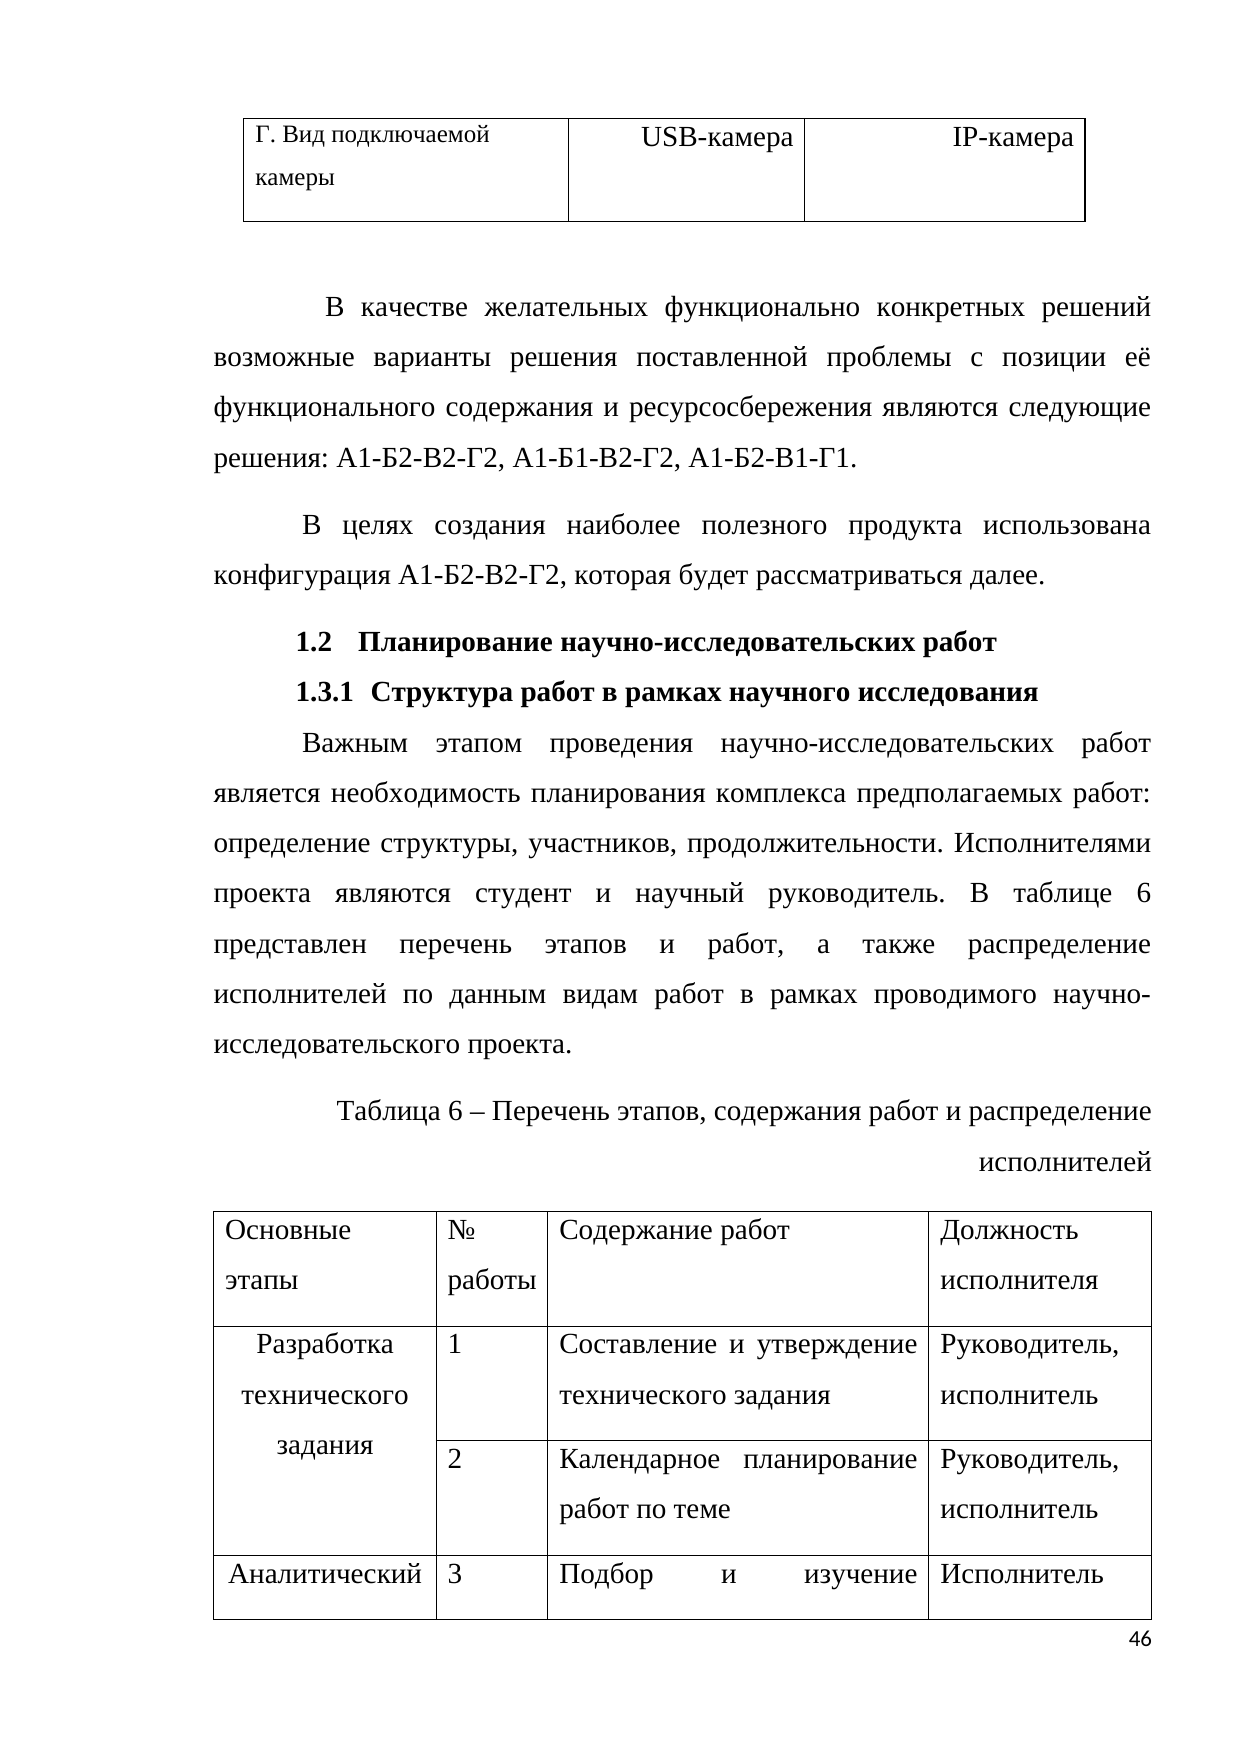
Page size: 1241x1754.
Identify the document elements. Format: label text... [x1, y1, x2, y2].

text Таблица 6 – Перечень этапов, содержания работ и распределение исполнителей [213, 1093, 1152, 1177]
table_header Должность исполнителя [929, 1212, 1151, 1326]
text В целях создания наиболее полезного продукта использована конфигурация А1-Б2-В2-Г2, которая будет рассматриваться далее. [213, 507, 1152, 591]
table_cell Руководитель, исполнитель [929, 1327, 1151, 1440]
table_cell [548, 1556, 928, 1619]
table_cell 1 [437, 1327, 547, 1440]
table_header № работы [437, 1212, 547, 1326]
table_cell 2 [437, 1441, 547, 1555]
table_cell Аналитический обзор [214, 1556, 436, 1619]
table_header Основные этапы [214, 1212, 436, 1326]
list Структура работ в рамках научного исследования [295, 674, 1152, 708]
table_cell IP-камера [805, 119, 1084, 221]
table_header Содержание работ [548, 1212, 928, 1326]
table_cell USB-камера [569, 119, 804, 221]
table_cell Руководитель, исполнитель [929, 1441, 1151, 1555]
table_cell Разработка технического задания [214, 1327, 436, 1555]
table_cell Составление и утверждение технического задания [548, 1327, 928, 1440]
list Планирование научно-исследовательских работ [295, 624, 1152, 658]
text Важным этапом проведения научно-исследовательских работ является необходимость планирования комплекса предполагаемых работ: определение структуры, участников, продолжительности. Исполнителями проекта являются студент и научный руководитель. В таблице 6 представлен перечень этапов и работ, а также распределение исполнителей по данным видам работ в рамках проводимого научно-исследовательского проекта. [213, 725, 1152, 1060]
table_cell 3 [437, 1556, 547, 1619]
table_cell Г. Вид подключаемой камеры [244, 119, 568, 221]
text В качестве желательных функционально конкретных решений возможные варианты решения поставленной проблемы с позиции её функционального содержания и ресурсосбережения являются следующие решения: А1-Б2-В2-Г2, А1-Б1-В2-Г2, А1-Б2-В1-Г1. [213, 289, 1152, 473]
table_cell Исполнитель [929, 1556, 1151, 1619]
table_cell Календарное планирование работ по теме [548, 1441, 928, 1555]
